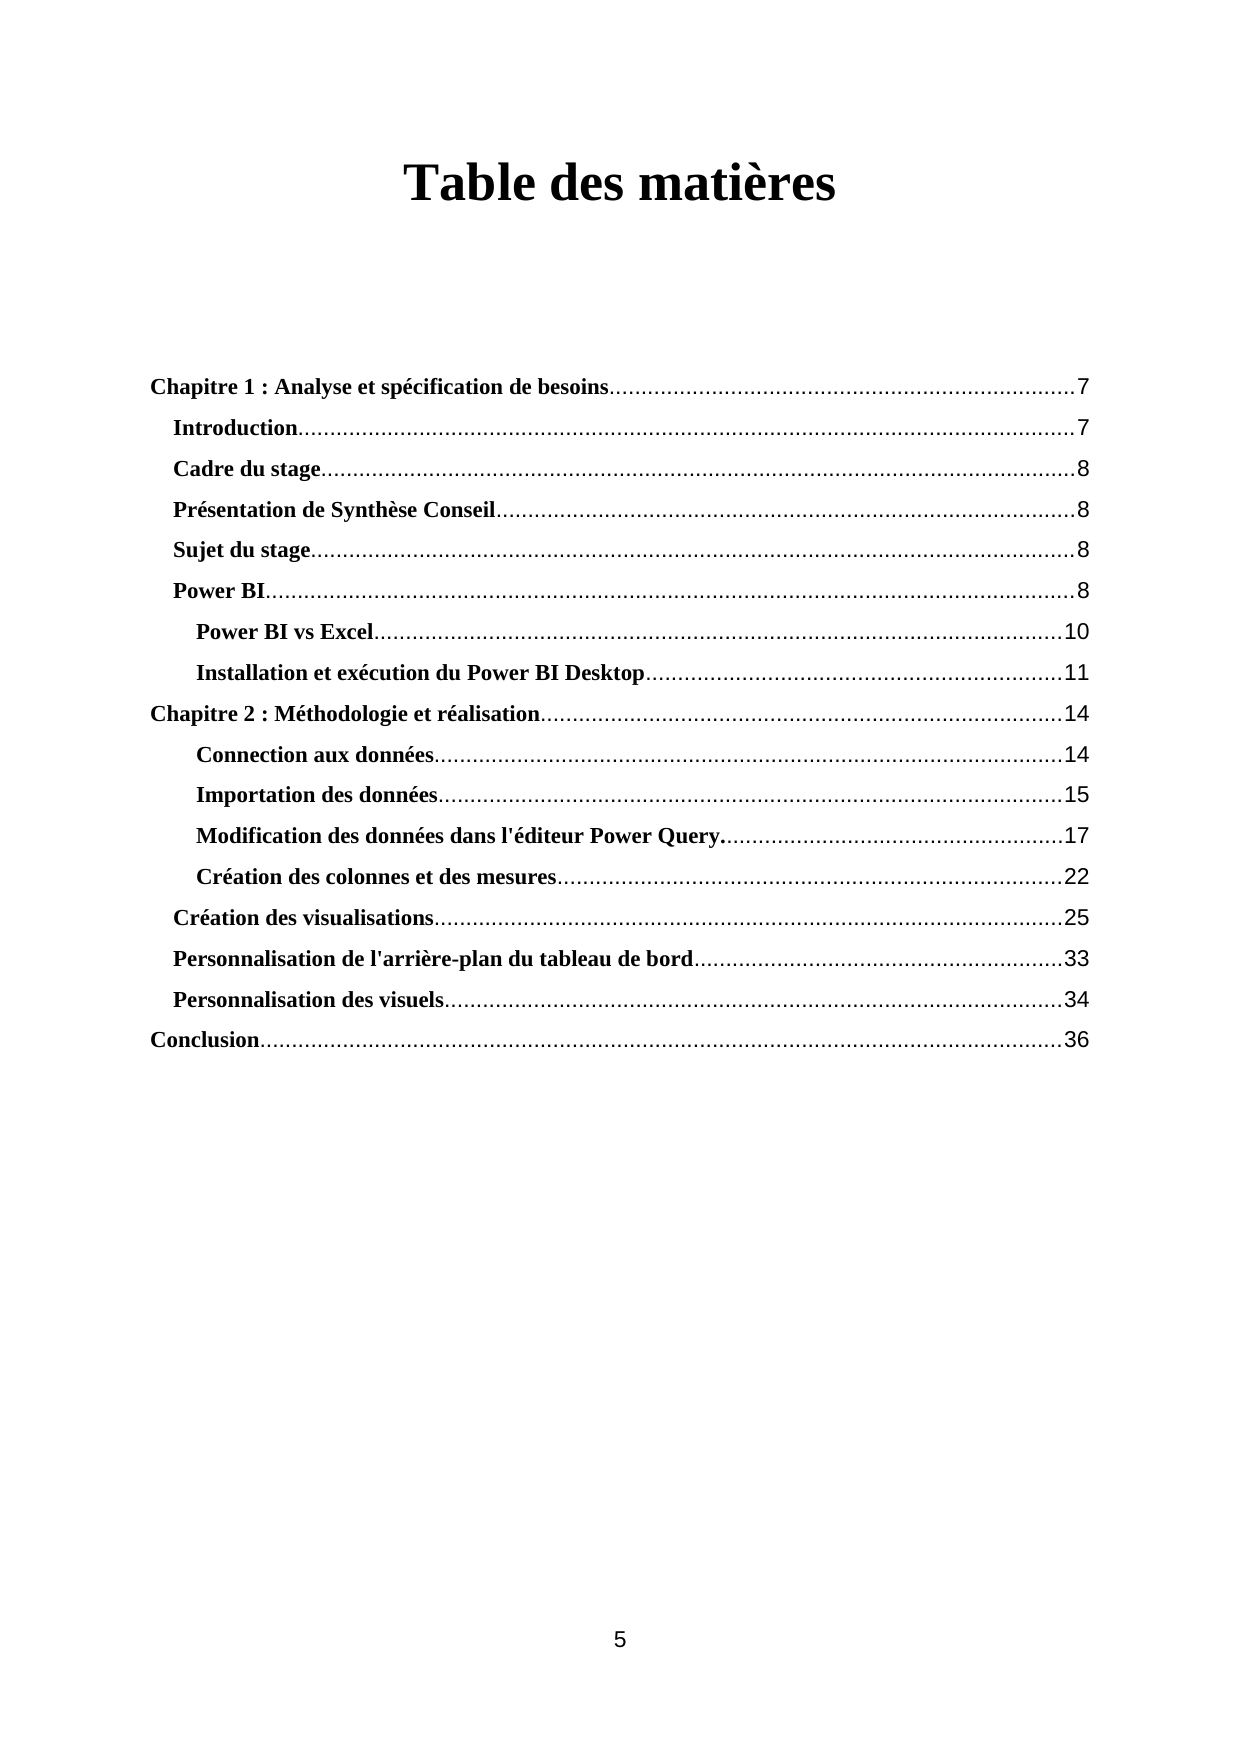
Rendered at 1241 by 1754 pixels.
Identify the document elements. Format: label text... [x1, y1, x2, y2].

text Table des matières [150, 150, 1090, 212]
